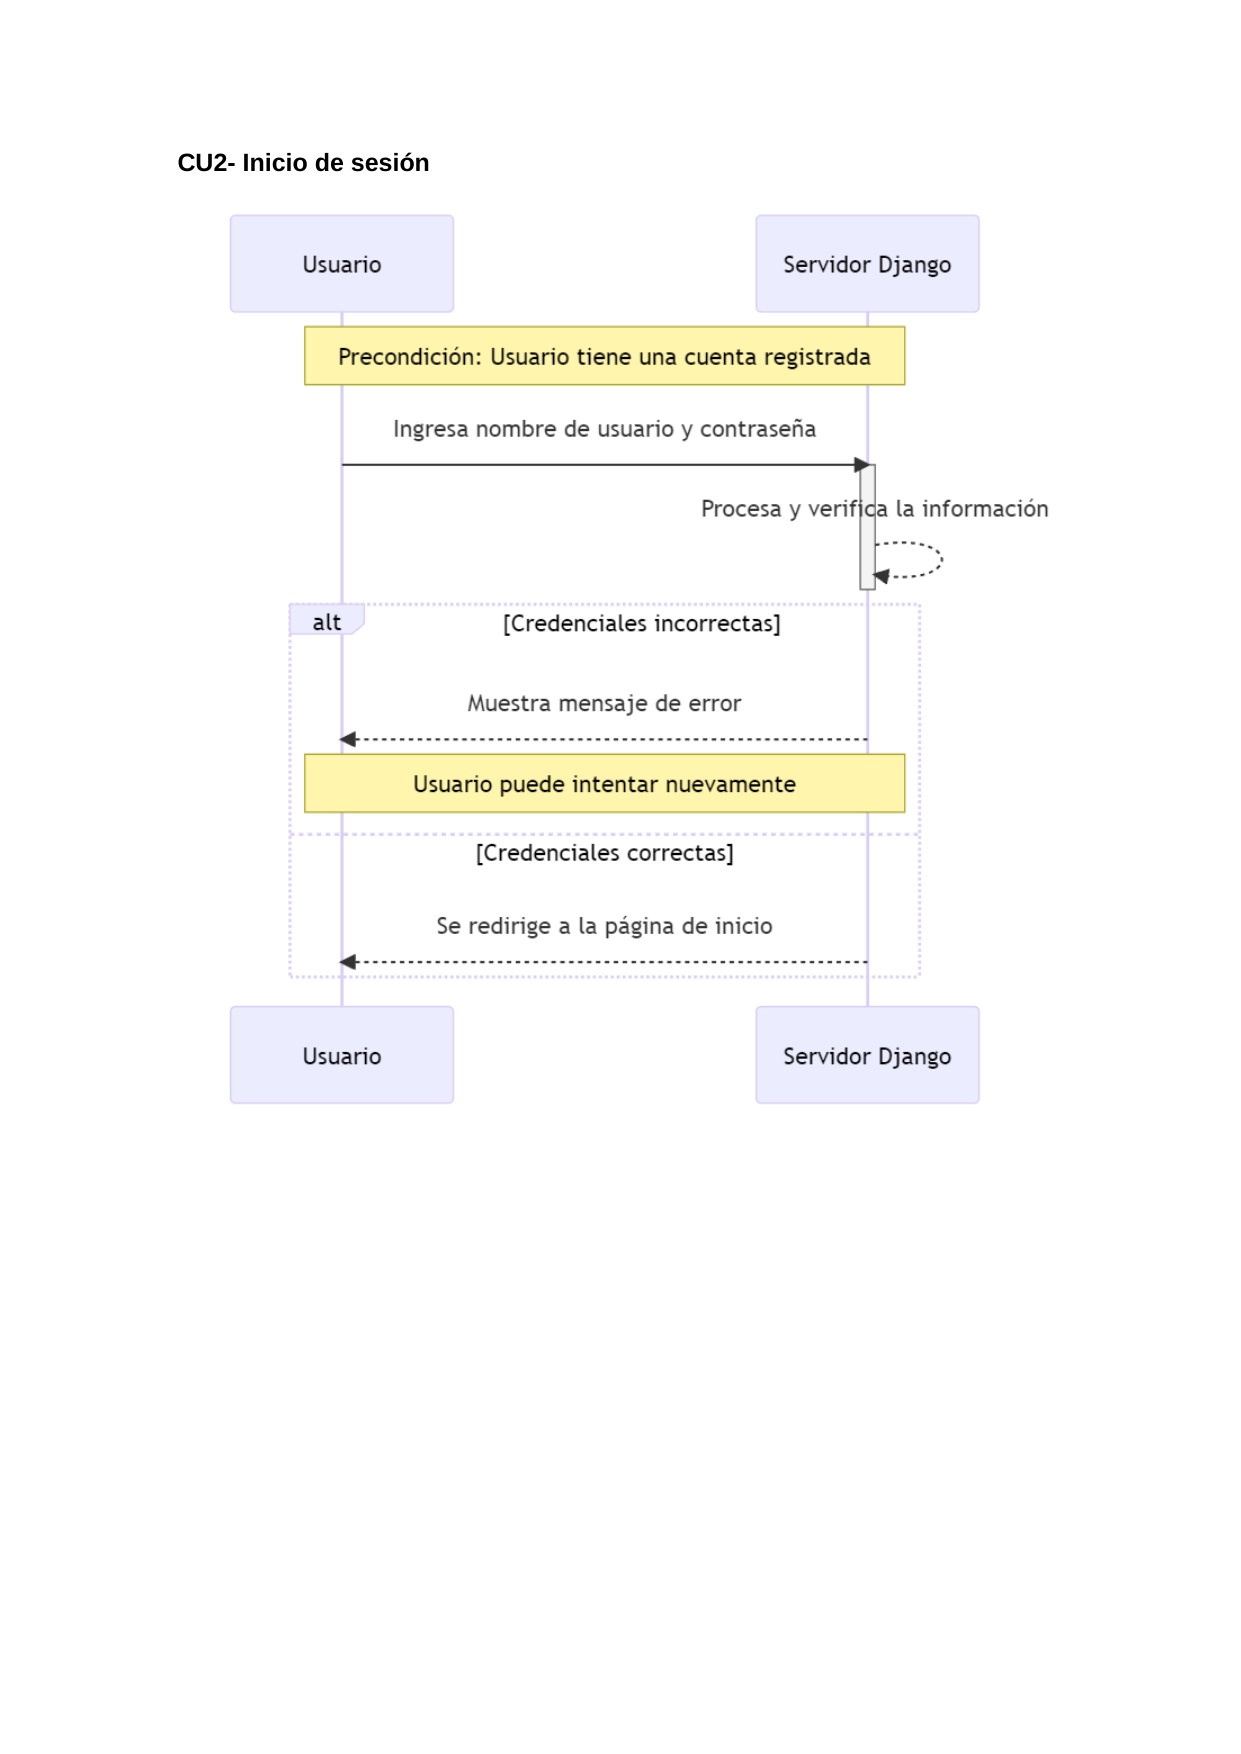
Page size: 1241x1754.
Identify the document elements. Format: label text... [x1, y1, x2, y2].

text CU2- Inicio de sesión [177, 148, 1063, 176]
picture [177, 195, 1063, 1115]
